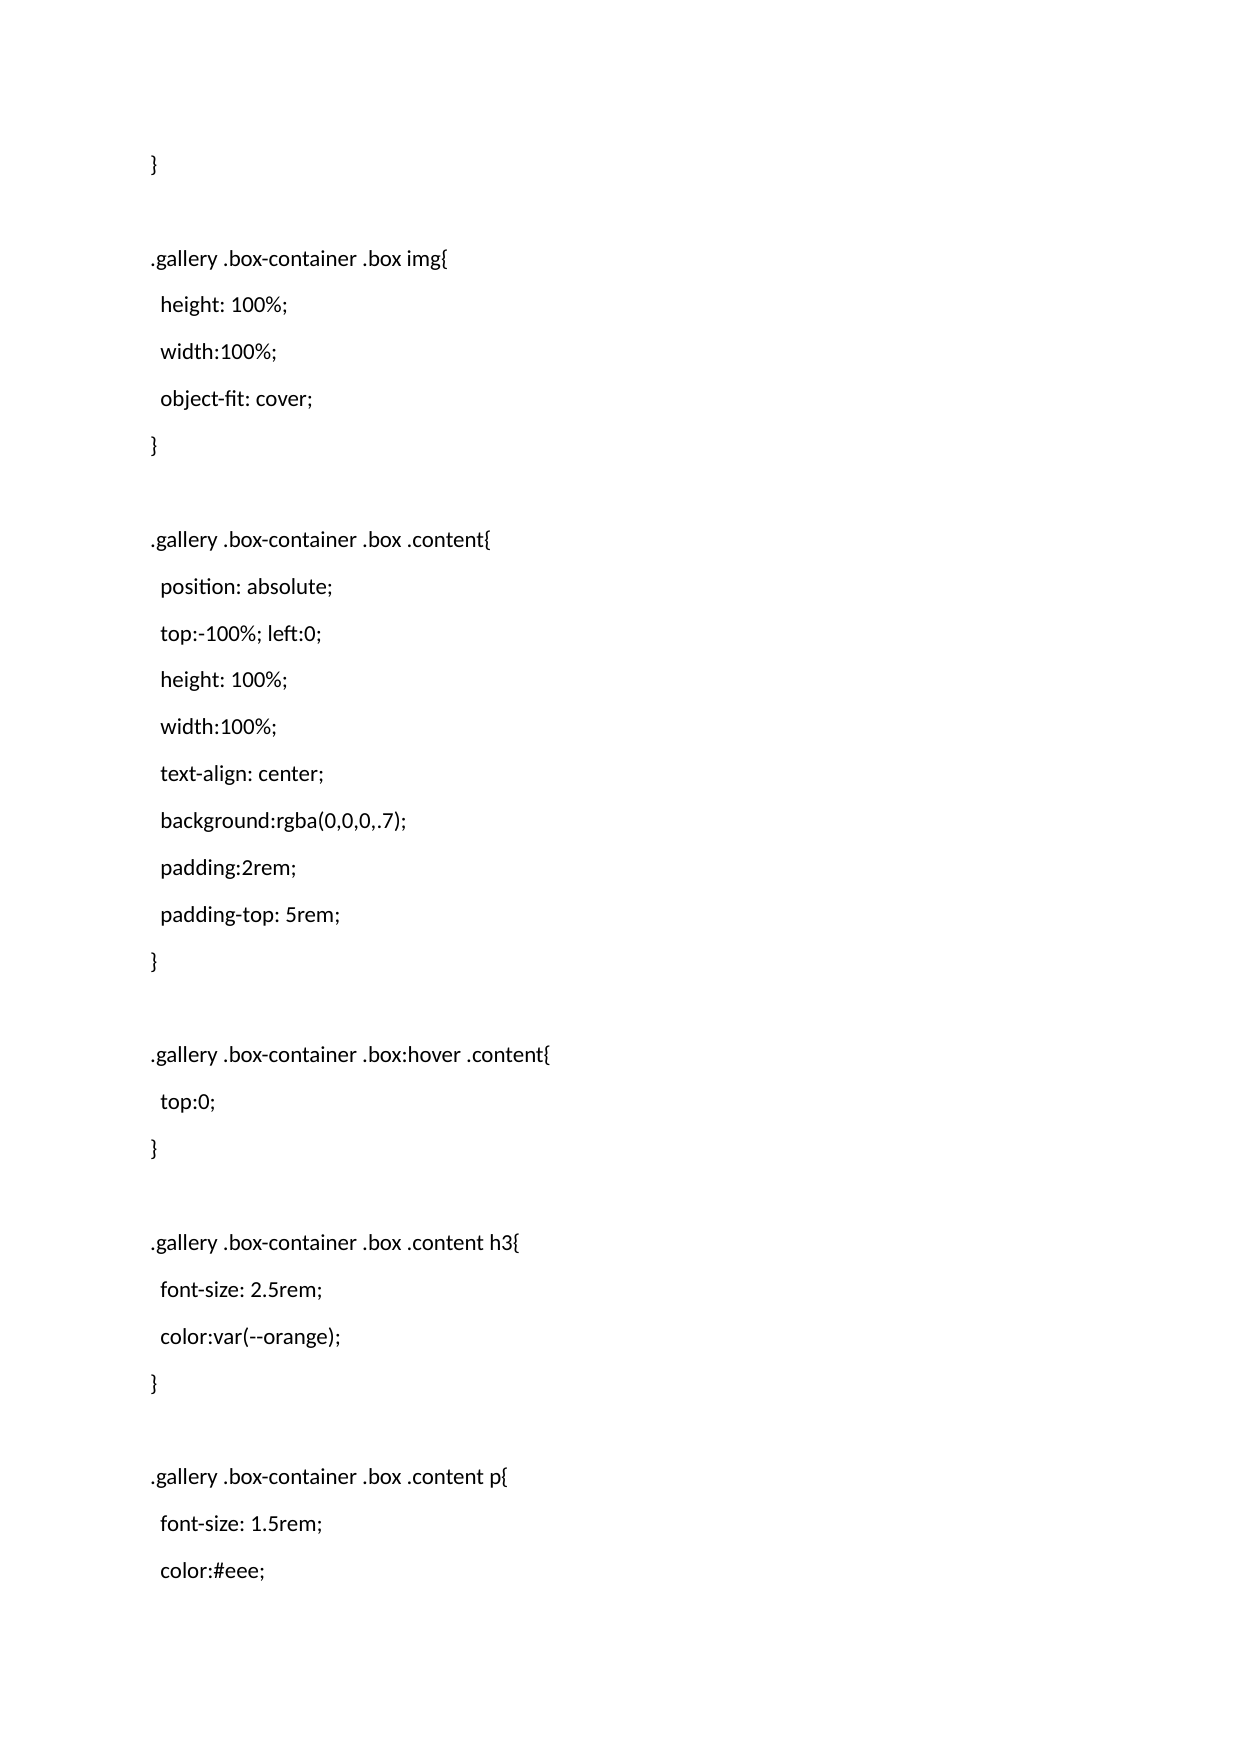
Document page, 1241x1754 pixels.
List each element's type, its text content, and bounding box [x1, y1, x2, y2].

text width:100%; [150, 337, 1090, 366]
text position: absolute; [150, 572, 1090, 600]
text } [150, 1369, 1090, 1397]
text } [150, 150, 1090, 178]
text padding:2rem; [150, 853, 1090, 881]
text color:#eee; [150, 1556, 1090, 1584]
text top:0; [150, 1087, 1090, 1116]
text top:-100%; left:0; [150, 619, 1090, 647]
text object-fit: cover; [150, 384, 1090, 412]
text width:100%; [150, 712, 1090, 741]
text .gallery .box-container .box img{ [150, 244, 1090, 272]
text } [150, 431, 1090, 459]
text .gallery .box-container .box .content p{ [150, 1462, 1090, 1491]
text .gallery .box-container .box .content{ [150, 525, 1090, 553]
text } [150, 947, 1090, 975]
text height: 100%; [150, 666, 1090, 694]
text background:rgba(0,0,0,.7); [150, 806, 1090, 834]
text font-size: 1.5rem; [150, 1509, 1090, 1537]
text font-size: 2.5rem; [150, 1275, 1090, 1303]
text height: 100%; [150, 291, 1090, 319]
text padding-top: 5rem; [150, 900, 1090, 928]
text } [150, 1134, 1090, 1162]
text text-align: center; [150, 759, 1090, 787]
text .gallery .box-container .box .content h3{ [150, 1228, 1090, 1256]
text color:var(--orange); [150, 1322, 1090, 1350]
text .gallery .box-container .box:hover .content{ [150, 1041, 1090, 1069]
